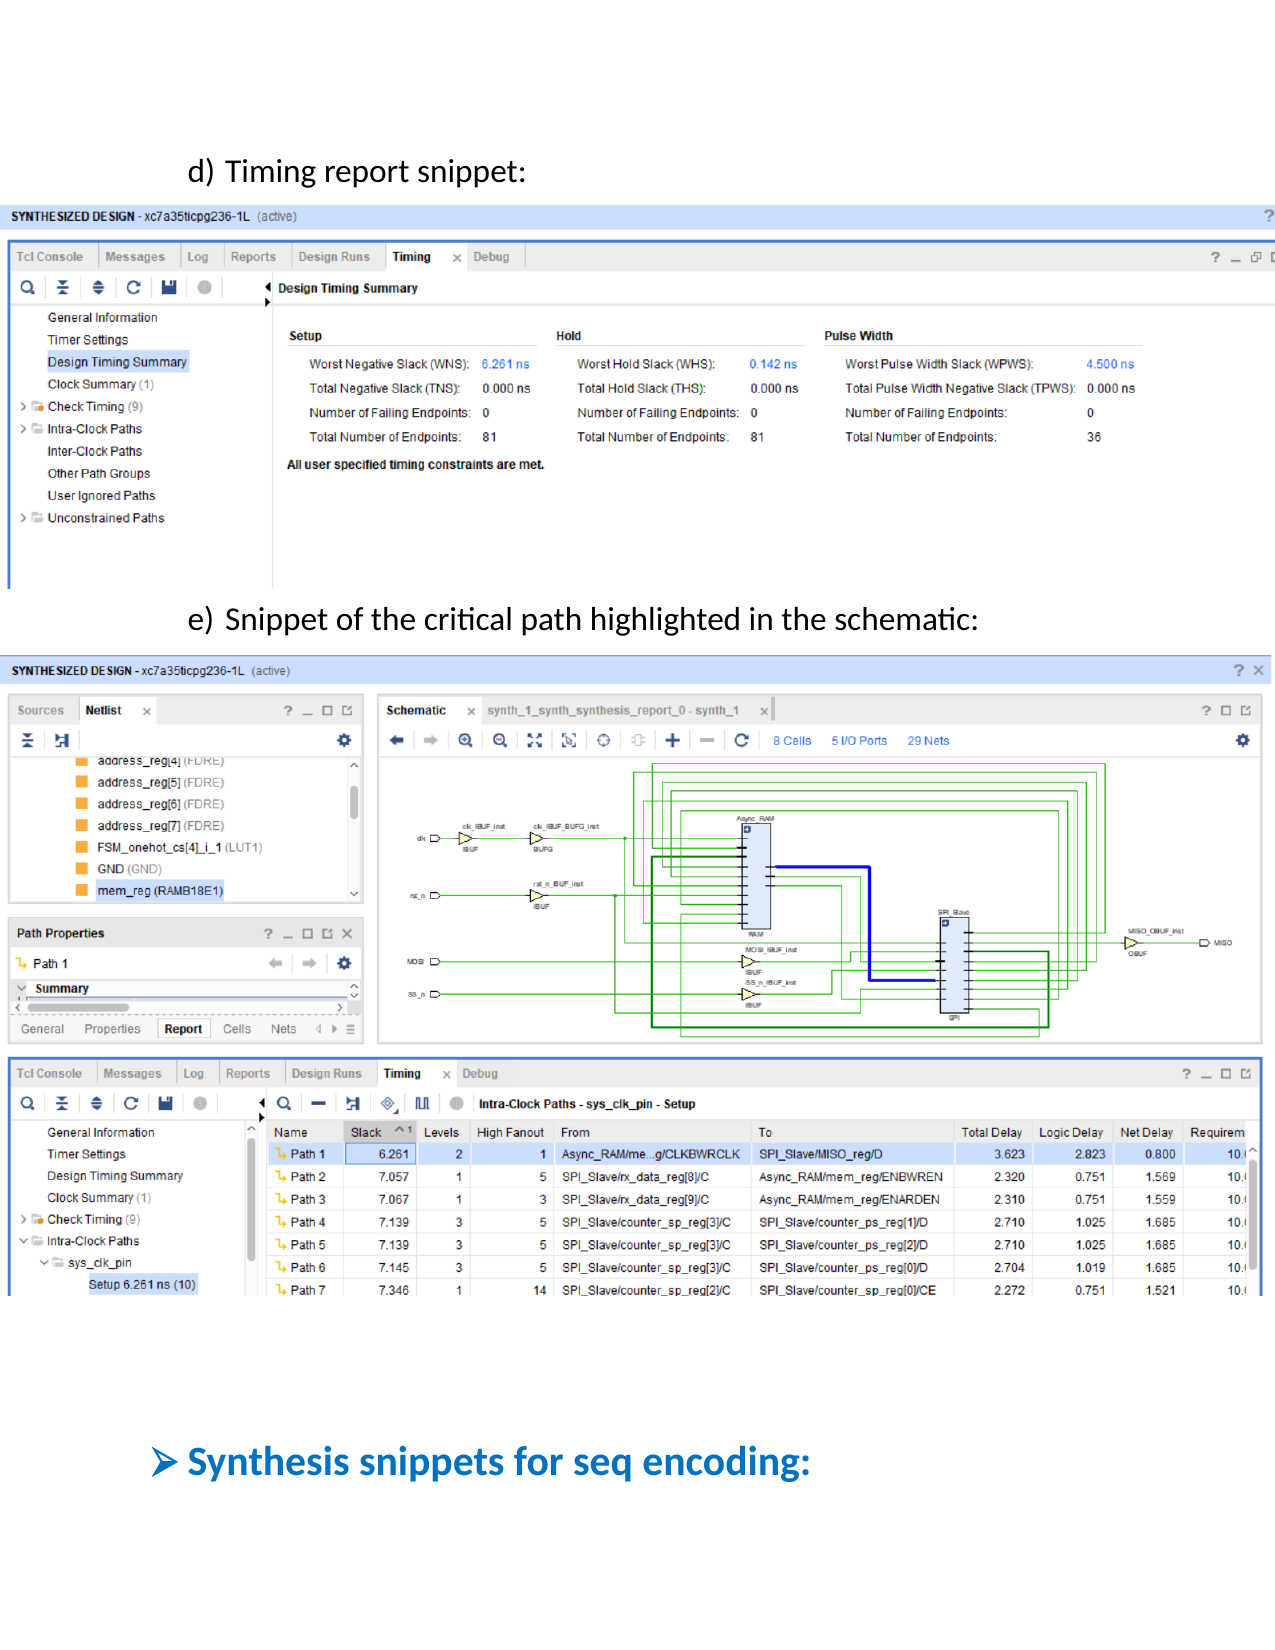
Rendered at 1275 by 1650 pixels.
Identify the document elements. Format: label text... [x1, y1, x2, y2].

list Timing report snippet: [187, 150, 1125, 191]
picture [0, 205, 1275, 589]
picture [0, 655, 1272, 1296]
list Synthesis snippets for seq encoding: [150, 1435, 1125, 1486]
list Snippet of the critical path highlighted in the schematic: [187, 598, 1125, 639]
